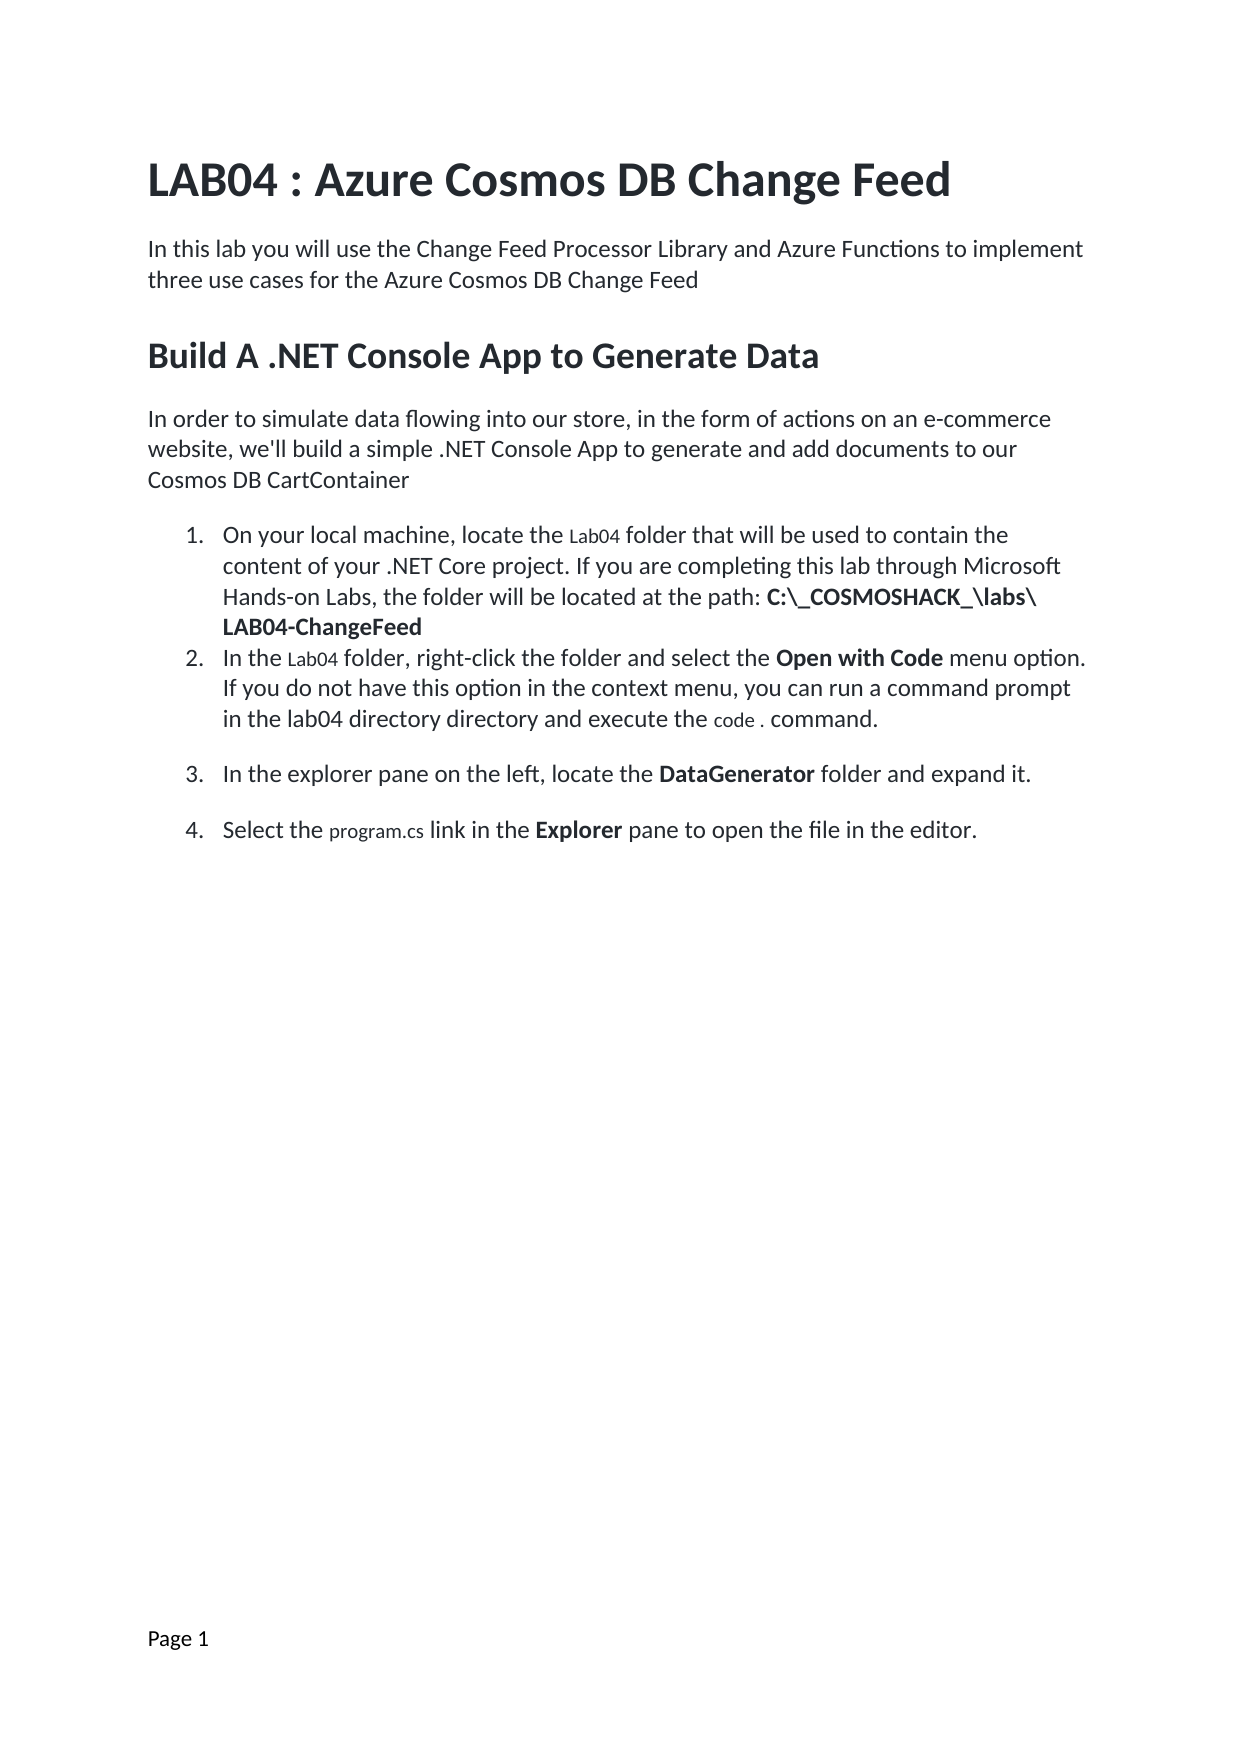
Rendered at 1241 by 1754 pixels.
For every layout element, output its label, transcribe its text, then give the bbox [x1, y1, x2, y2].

list In the Lab04 folder, right-click the folder and select the Open with Code menu option. If you do not have this option in the context menu, you can run a command prompt in the lab04 directory directory and execute the code . command. [185, 642, 1093, 733]
text Build A .NET Console App to Generate Data [148, 332, 1093, 378]
list In the explorer pane on the left, locate the DataGenerator folder and expand it. [185, 758, 1093, 789]
text In this lab you will use the Change Feed Processor Library and Azure Functions to implement three use cases for the Azure Cosmos DB Change Feed [148, 234, 1093, 295]
list Select the program.cs link in the Explorer pane to open the file in the editor. [185, 814, 1093, 844]
text In order to simulate data flowing into our store, in the form of actions on an e-commerce website, we'll build a simple .NET Console App to generate and add documents to our Cosmos DB CartContainer [148, 403, 1093, 494]
text LAB04 : Azure Cosmos DB Change Feed [148, 148, 1093, 209]
list On your local machine, locate the Lab04 folder that will be used to contain the content of your .NET Core project. If you are completing this lab through Microsoft Hands-on Labs, the folder will be located at the path: C:\_COSMOSHACK_\labs\LAB04-ChangeFeed [185, 519, 1093, 642]
